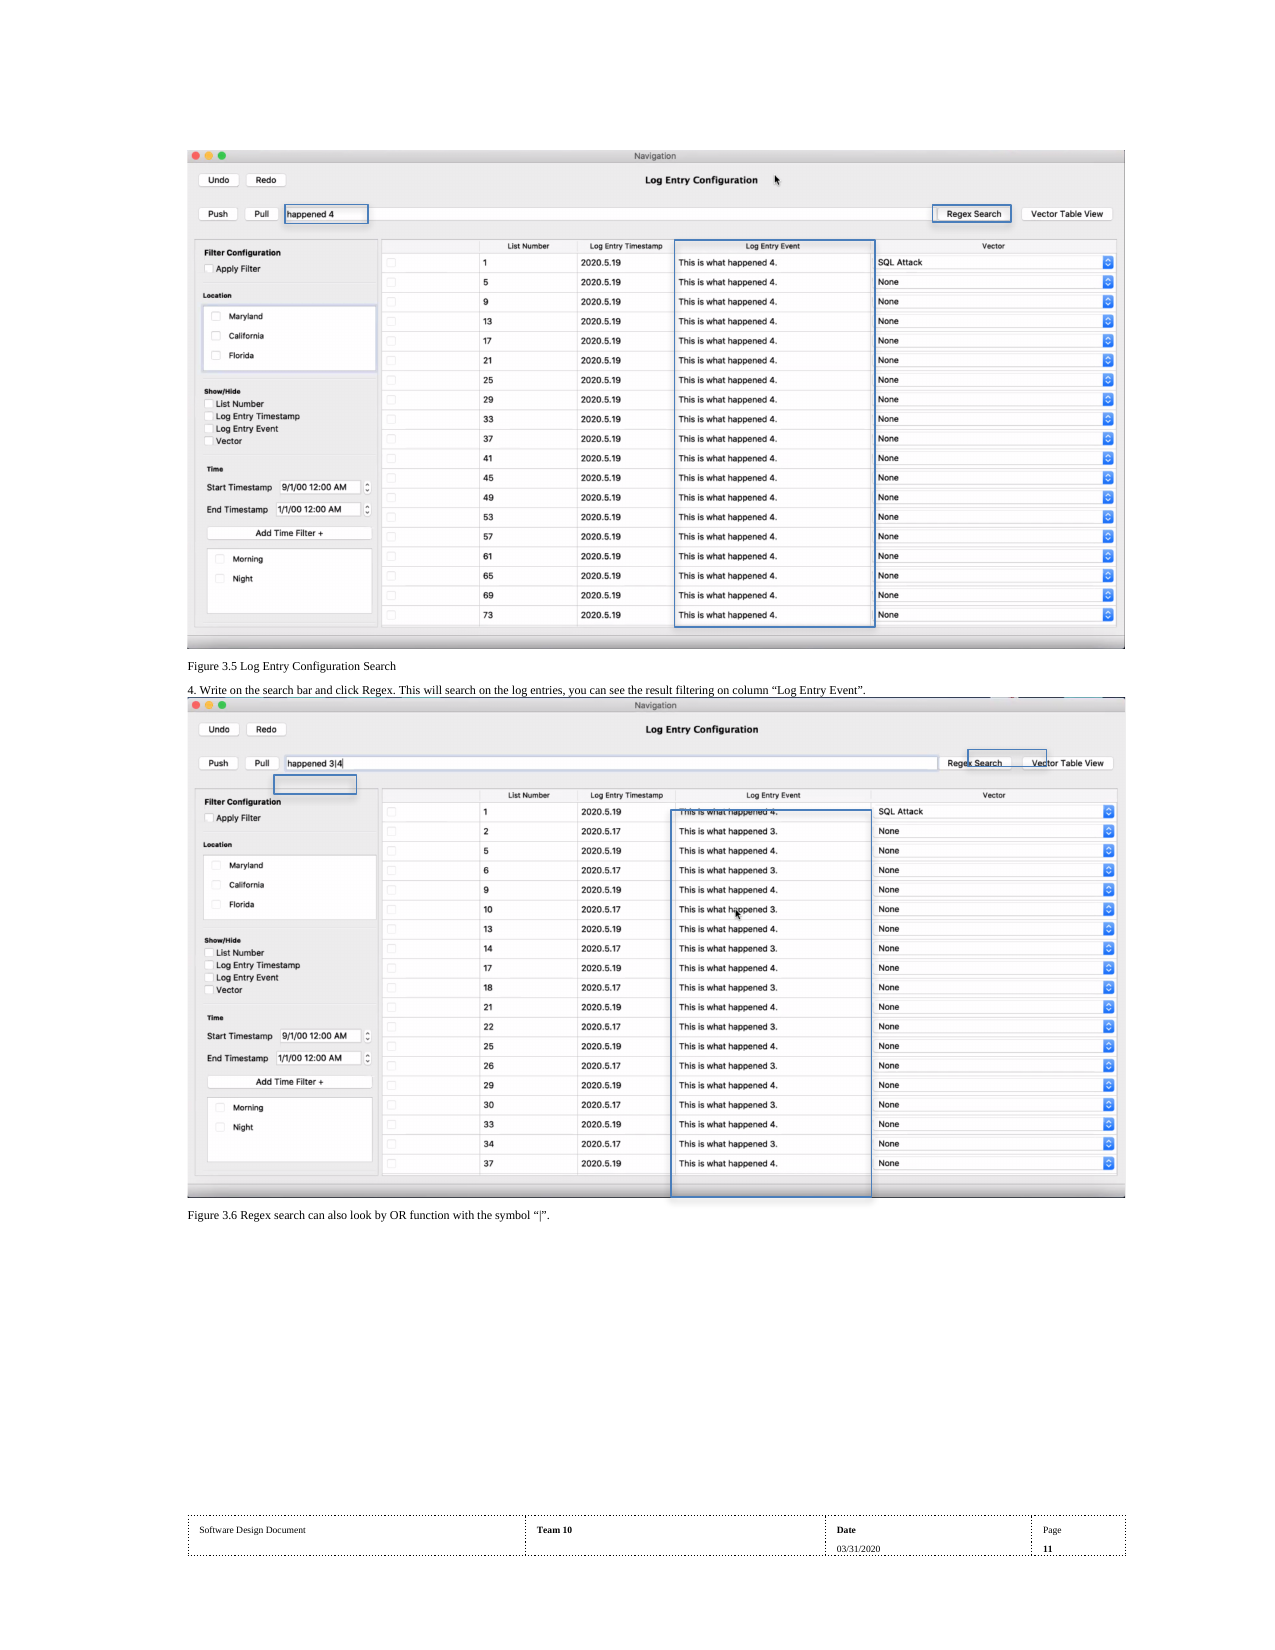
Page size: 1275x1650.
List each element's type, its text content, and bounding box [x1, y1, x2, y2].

picture [187, 697, 1125, 1198]
text Figure 3.5 Log Entry Configuration Search [187, 649, 1125, 673]
picture [672, 811, 871, 1196]
text 4. Write on the search bar and click Regex. This will search on the log entries, you can see the result filtering on column “Log Entry Event”. Figure 3.6 Regex search can also look by OR function with the symbol “|”. [187, 1198, 1125, 1222]
picture [187, 150, 1125, 649]
text 4. Write on the search bar and click Regex. This will search on the log entries, you can see the result filtering on column “Log Entry Event”. Figure 3.6 Regex search can also look by OR function with the symbol “|”. [187, 673, 1125, 697]
